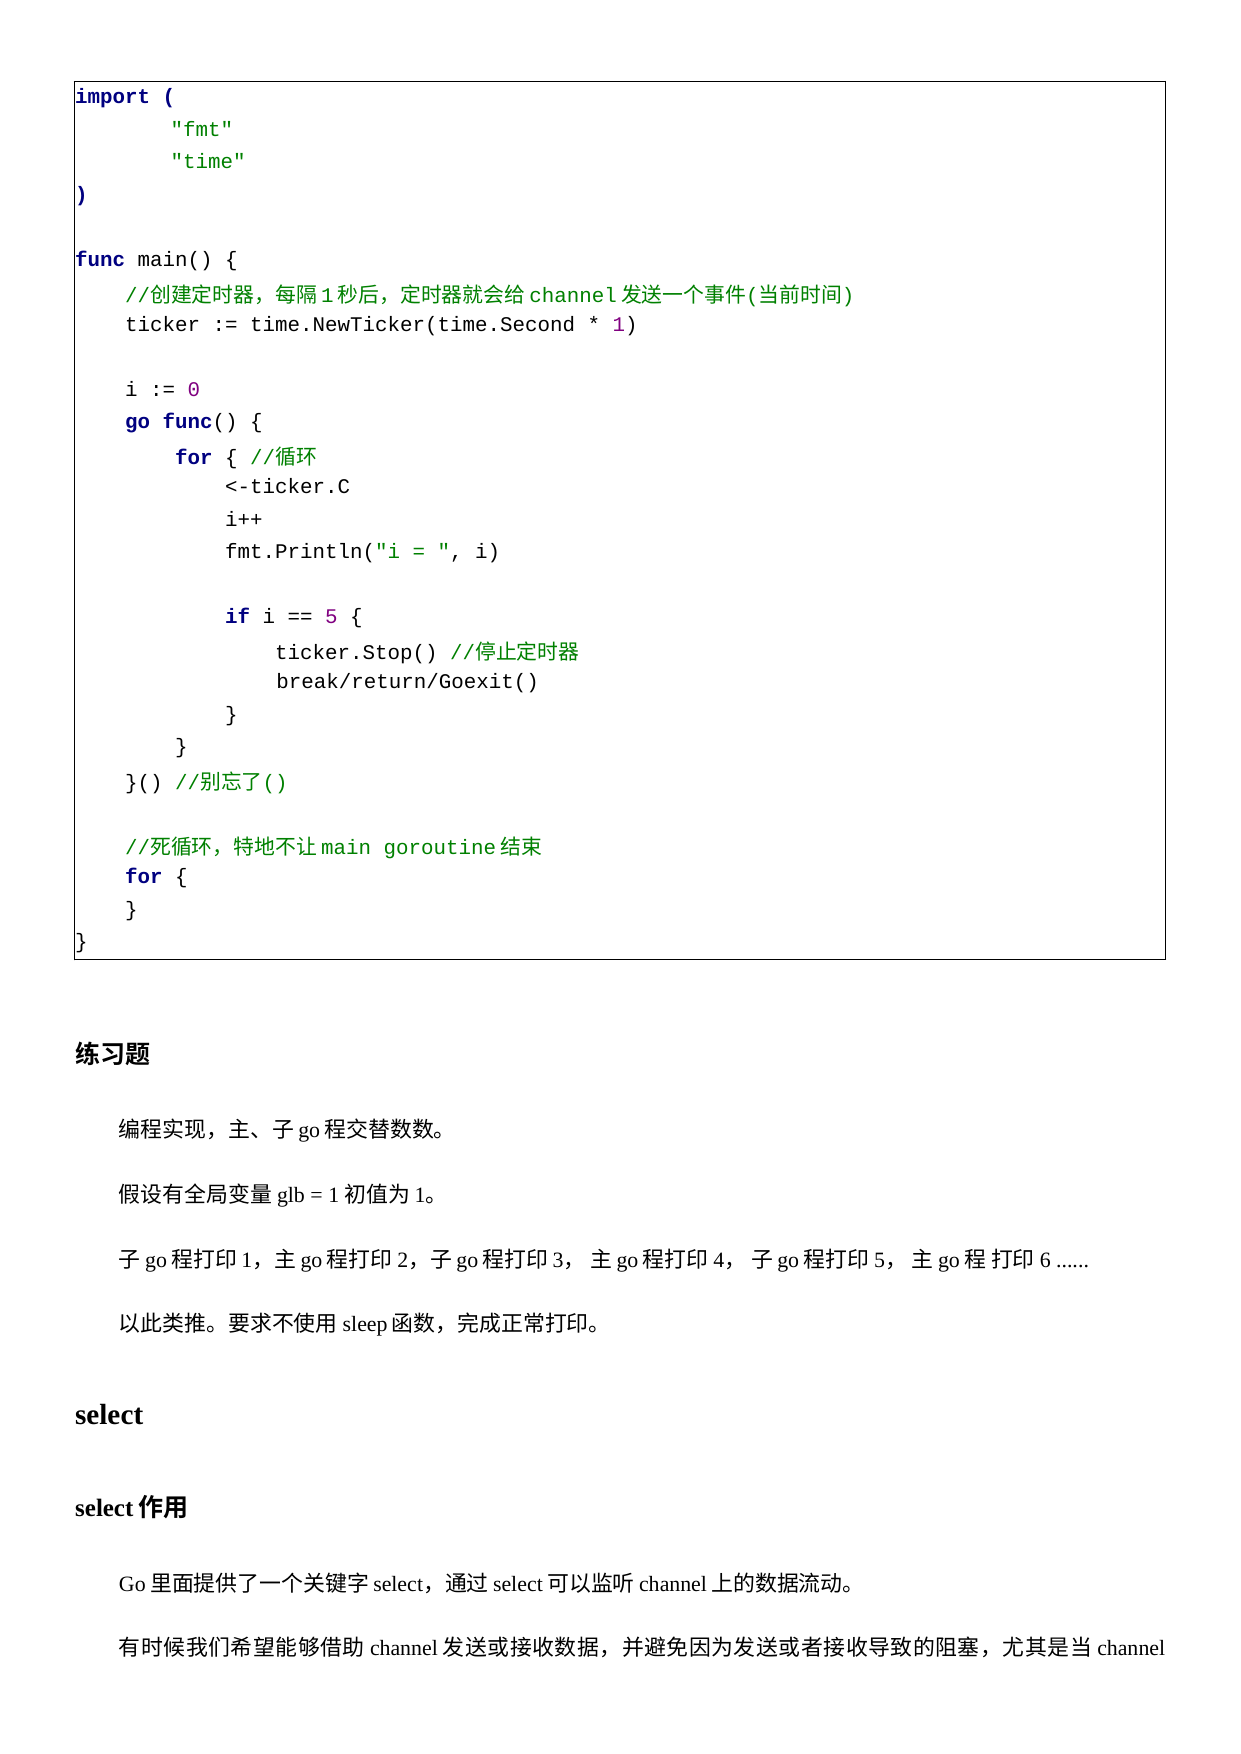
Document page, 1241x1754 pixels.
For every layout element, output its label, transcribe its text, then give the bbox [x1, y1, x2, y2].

text "fmt" [75, 114, 1165, 147]
text import ( [75, 82, 1165, 114]
text <-ticker.C [75, 472, 1165, 504]
text 假设有全局变量 glb = 1 初值为1。 [75, 1177, 1165, 1209]
text }() //别忘了() [75, 764, 1165, 797]
text i := 0 [75, 374, 1165, 407]
text break/return/Goexit() [75, 667, 1165, 699]
text for { [75, 862, 1165, 894]
text fmt.Println("i = ", i) [75, 537, 1165, 569]
subtitle select作用 [75, 1473, 1165, 1538]
text //死循环，特地不让main goroutine结束 [75, 829, 1165, 862]
text } [75, 894, 1165, 926]
text 以此类推。要求不使用 sleep函数，完成正常打印。 [75, 1306, 1165, 1338]
text for { //循环 [75, 439, 1165, 472]
subtitle 练习题 [75, 1020, 1165, 1085]
text Go里面提供了一个关键字select，通过select可以监听channel上的数据流动。 [75, 1565, 1165, 1598]
text 编程实现，主、子go程交替数数。 [75, 1112, 1165, 1144]
text i++ [75, 504, 1165, 537]
text 子go程打印1，主go程打印 2，子go程打印3， 主go程打印 4， 子go程打印 5， 主go程 打印 6 ...... [75, 1241, 1165, 1274]
text } [75, 732, 1165, 764]
text } [75, 699, 1165, 732]
text func main() { [75, 244, 1165, 277]
text } [75, 926, 1165, 959]
text ) [75, 179, 1165, 212]
text "time" [75, 147, 1165, 179]
text ticker := time.NewTicker(time.Second * 1) [75, 309, 1165, 342]
text go func() { [75, 407, 1165, 439]
text //创建定时器，每隔1秒后，定时器就会给channel发送一个事件(当前时间) [75, 277, 1165, 309]
text if i == 5 { [75, 602, 1165, 634]
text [75, 1630, 1165, 1662]
subtitle select [75, 1381, 1165, 1446]
text ticker.Stop() //停止定时器 [75, 634, 1165, 667]
